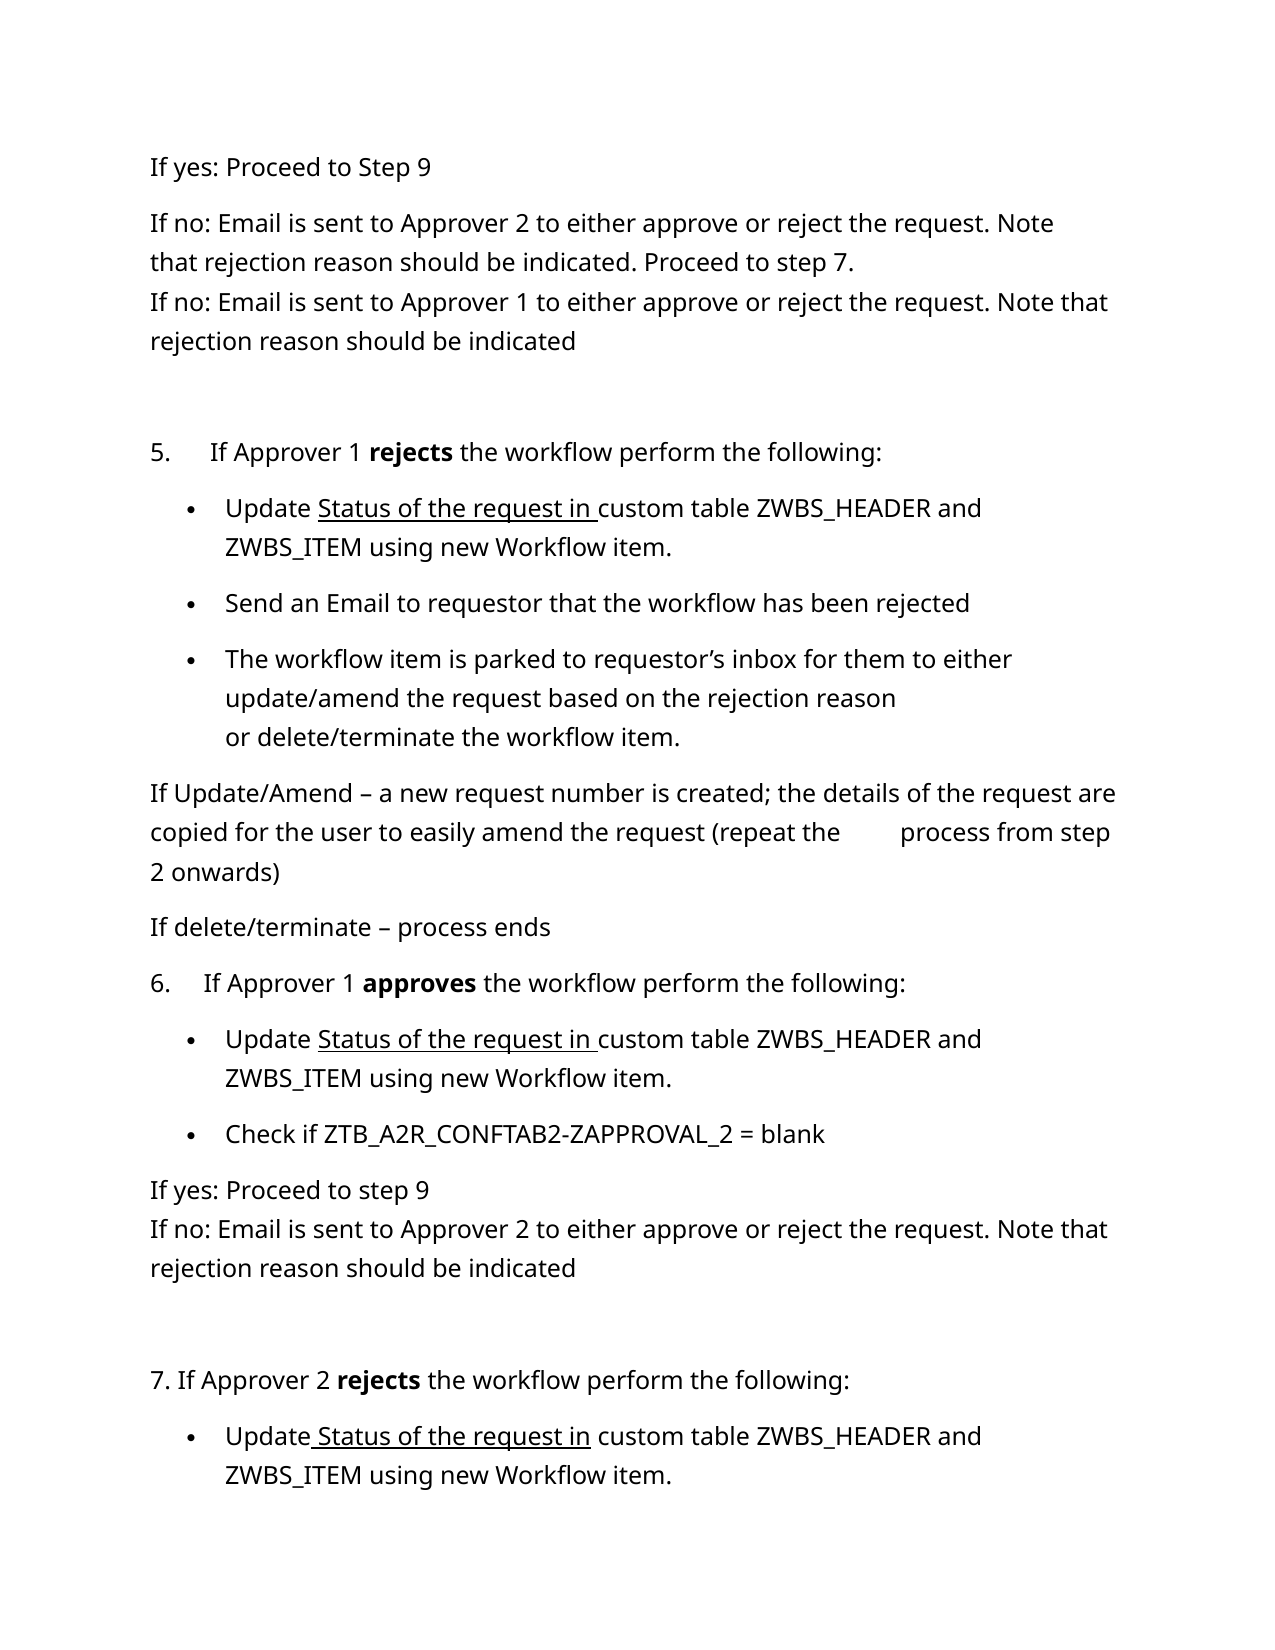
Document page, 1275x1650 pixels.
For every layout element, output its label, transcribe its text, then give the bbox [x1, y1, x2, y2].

list Update Status of the request in custom table ZWBS_HEADER and ZWBS_ITEM using new Workflow item. [187, 491, 1125, 564]
list Update Status of the request in custom table ZWBS_HEADER and ZWBS_ITEM using new Workflow item. [187, 1418, 1125, 1492]
text 5. If Approver 1 rejects the workflow perform the following: [150, 435, 1125, 469]
list Update Status of the request in custom table ZWBS_HEADER and ZWBS_ITEM using new Workflow item. [187, 1022, 1125, 1095]
text 6. If Approver 1 approves the workflow perform the following: [150, 966, 1125, 1000]
text 7. If Approver 2 rejects the workflow perform the following: [150, 1362, 1125, 1397]
text If yes: Proceed to step 9 If no: Email is sent to Approver 2 to either approve or reject the request. Note that rejection reason should be indicated [150, 1172, 1125, 1285]
text If yes: Proceed to Step 9 [150, 150, 1125, 184]
list Send an Email to requestor that the workflow has been rejected [187, 586, 1125, 620]
list The workflow item is parked to requestor’s inbox for them to either update/amend the request based on the rejection reason or delete/terminate the workflow item. [187, 642, 1125, 754]
text If Update/Amend – a new request number is created; the details of the request are copied for the user to easily amend the request (repeat the process from step 2 onwards) [150, 776, 1125, 888]
text If delete/terminate – process ends [150, 910, 1125, 944]
text If no: Email is sent to Approver 2 to either approve or reject the request. Note that rejection reason should be indicated. Proceed to step 7. If no: Email is sent to Approver 1 to either approve or reject the request. Note that rejection reason should be indicated [150, 206, 1125, 357]
list Check if ZTB_A2R_CONFTAB2-ZAPPROVAL_2 = blank [187, 1117, 1125, 1151]
